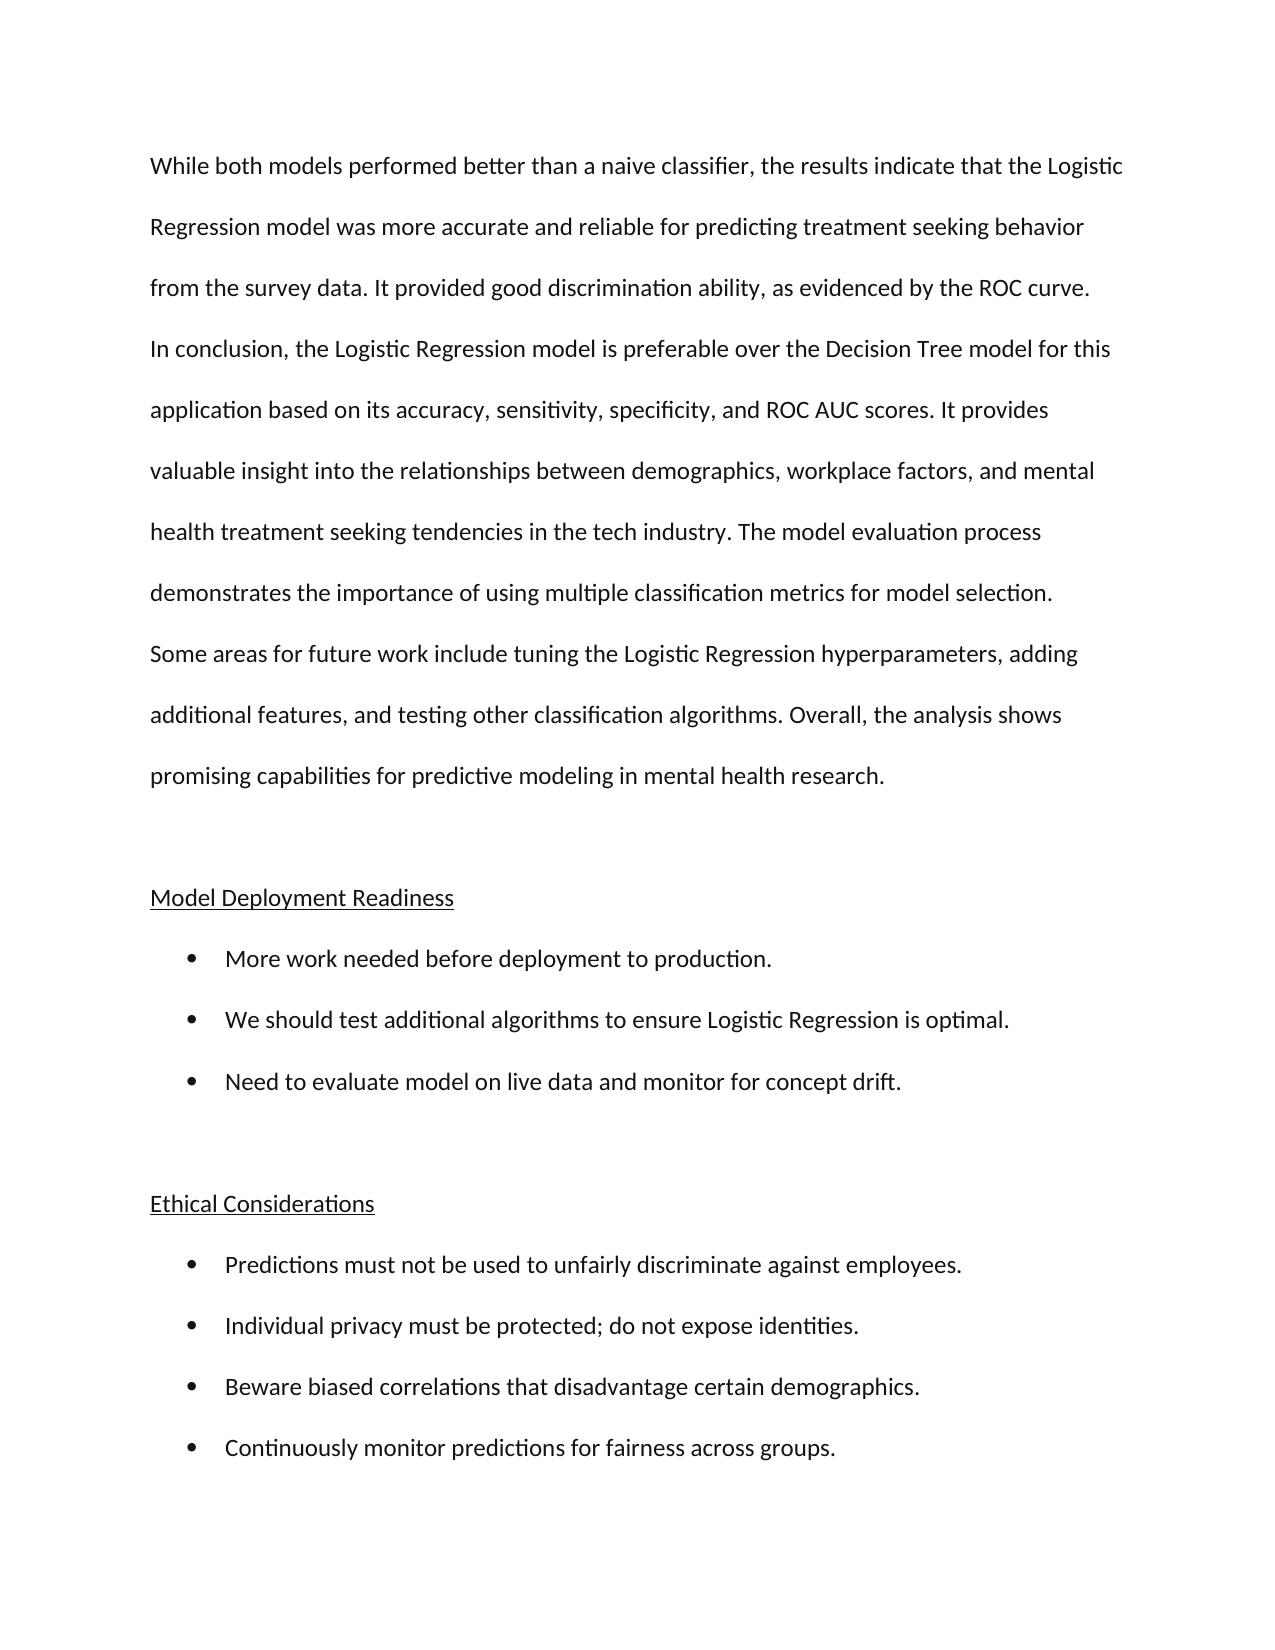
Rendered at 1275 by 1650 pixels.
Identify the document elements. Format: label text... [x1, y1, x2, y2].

text Some areas for future work include tuning the Logistic Regression hyperparameters, adding additional features, and testing other classification algorithms. Overall, the analysis shows promising capabilities for predictive modeling in mental health research. [150, 638, 1125, 791]
list Need to evaluate model on live data and monitor for concept drift. [187, 1066, 1125, 1096]
list Individual privacy must be protected; do not expose identities. [187, 1310, 1125, 1340]
text Model Deployment Readiness [150, 882, 1125, 913]
list Continuously monitor predictions for fairness across groups. [187, 1432, 1125, 1462]
list Beware biased correlations that disadvantage certain demographics. [187, 1371, 1125, 1401]
text In conclusion, the Logistic Regression model is preferable over the Decision Tree model for this application based on its accuracy, sensitivity, specificity, and ROC AUC scores. It provides valuable insight into the relationships between demographics, workplace factors, and mental health treatment seeking tendencies in the tech industry. The model evaluation process demonstrates the importance of using multiple classification metrics for model selection. [150, 333, 1125, 608]
list More work needed before deployment to production. [187, 943, 1125, 974]
text Ethical Considerations [150, 1188, 1125, 1218]
list Predictions must not be used to unfairly discriminate against employees. [187, 1249, 1125, 1279]
text While both models performed better than a naive classifier, the results indicate that the Logistic Regression model was more accurate and reliable for predicting treatment seeking behavior from the survey data. It provided good discrimination ability, as evidenced by the ROC curve. [150, 150, 1125, 303]
list We should test additional algorithms to ensure Logistic Regression is optimal. [187, 1004, 1125, 1035]
